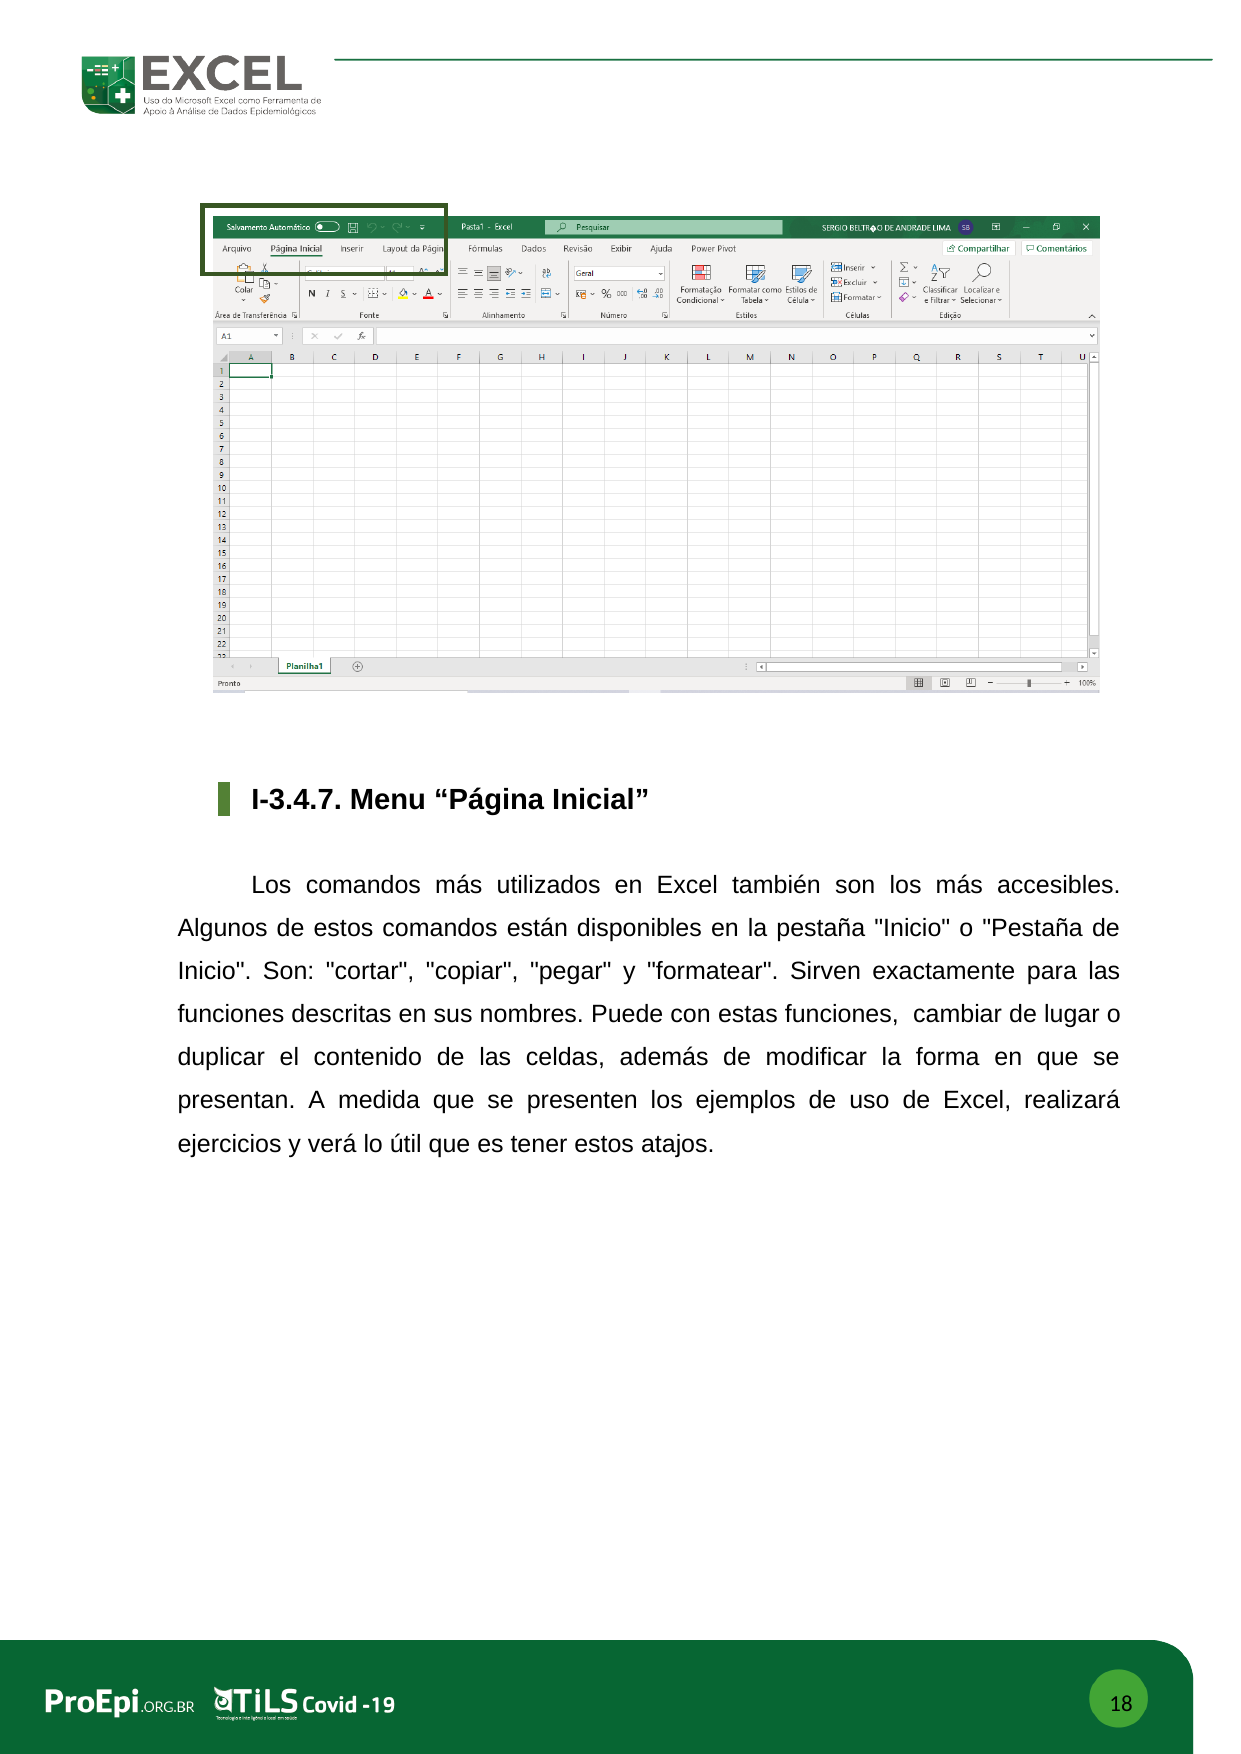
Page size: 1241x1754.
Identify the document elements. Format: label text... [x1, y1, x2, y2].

picture [0, 1184, 1238, 1754]
picture [213, 216, 1100, 693]
picture [0, 6, 1238, 177]
table_cell I-3.4.7. Menu “Página Inicial” [0, 707, 1240, 845]
picture [213, 216, 444, 272]
table_cell [0, 177, 1240, 707]
table_cell Los comandos más utilizados en Excel también son los más accesibles. Algunos de estos comandos están disponibles en la pestaña "Inicio" o "Pestaña de Inicio". Son: "cortar", "copiar", "pegar" y "formatear". Sirven exactamente para las funciones descritas en sus nombres. Puede con estas funciones, cambiar de lugar o duplicar el contenido de las celdas, además de modificar la forma en que se presentan. A medida que se presenten los ejemplos de uso de Excel, realizará ejercicios y verá lo útil que es tener estos atajos. [0, 845, 1240, 1184]
